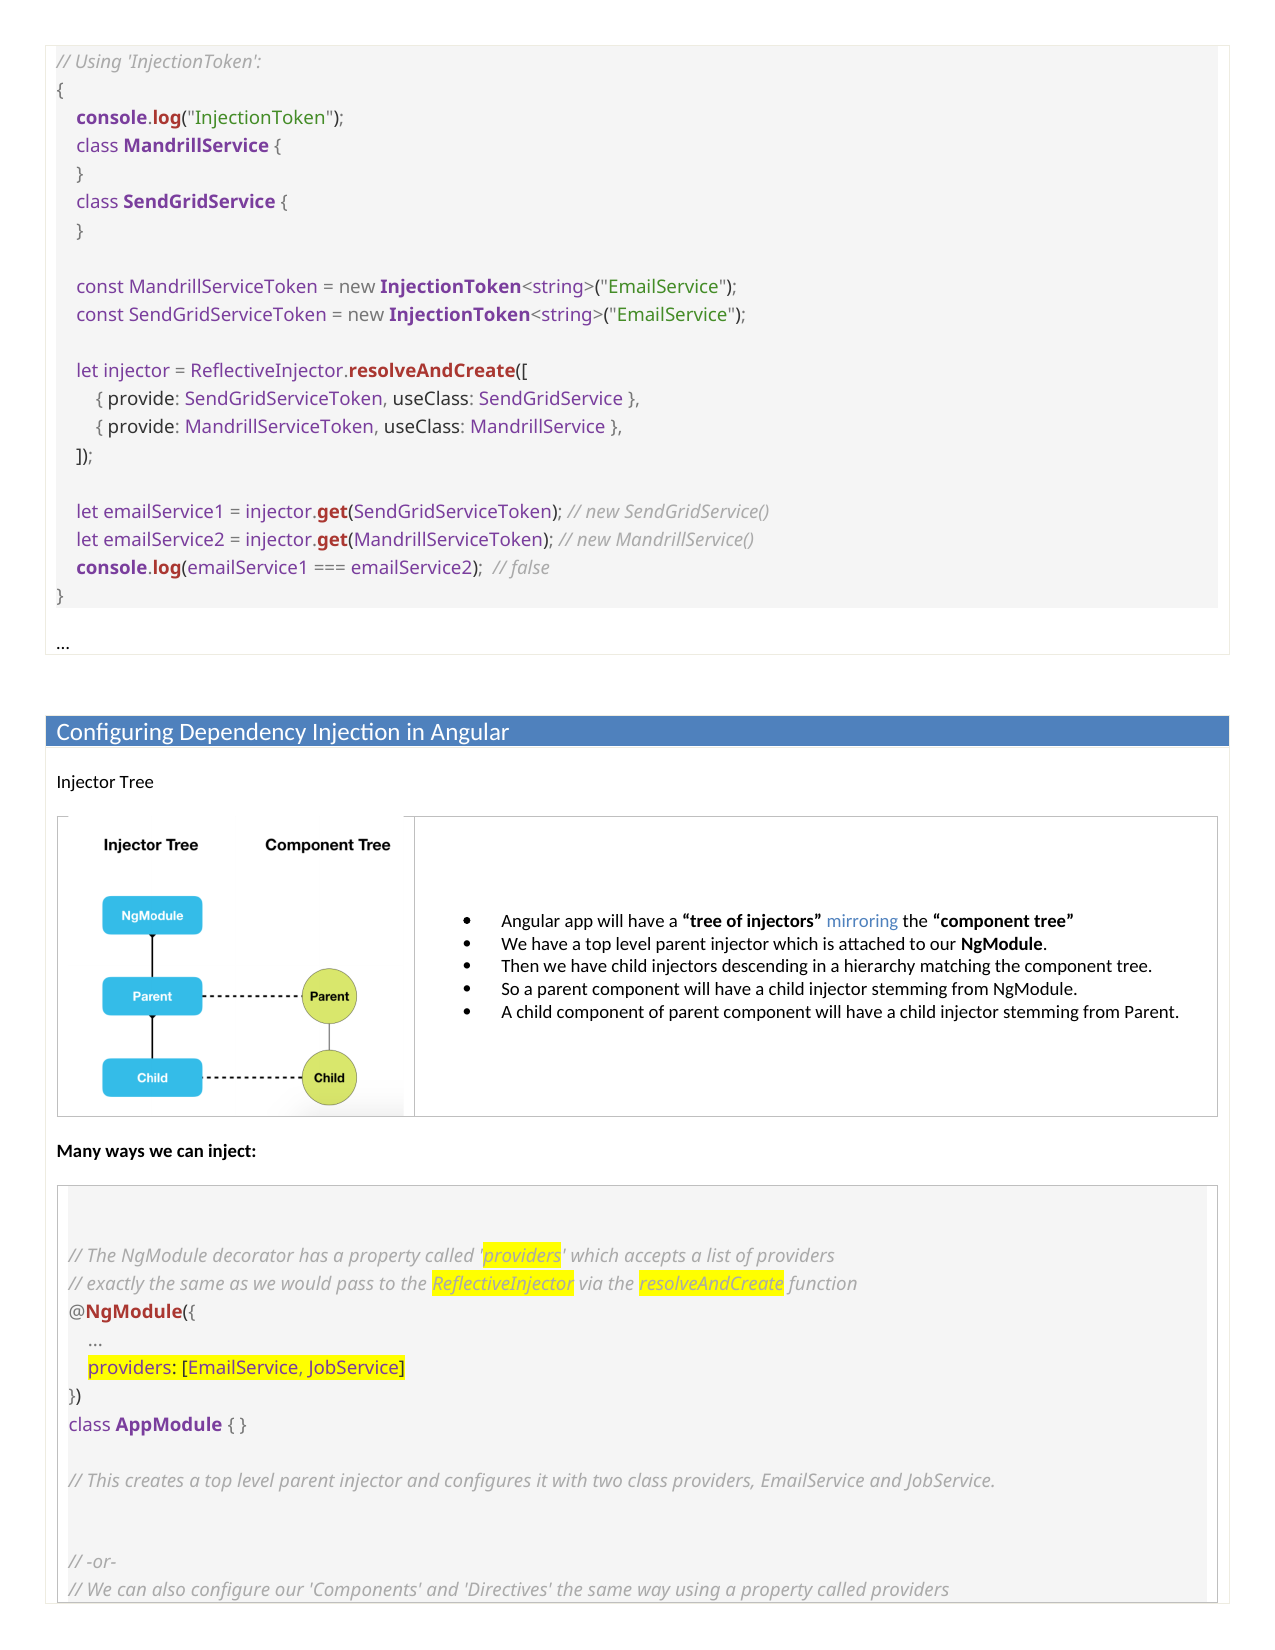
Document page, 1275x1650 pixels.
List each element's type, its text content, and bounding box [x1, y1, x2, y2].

table_header Configuring Dependency Injection in Angular [46, 716, 1229, 746]
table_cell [46, 46, 1229, 654]
picture [68, 816, 404, 1116]
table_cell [46, 748, 1229, 1603]
